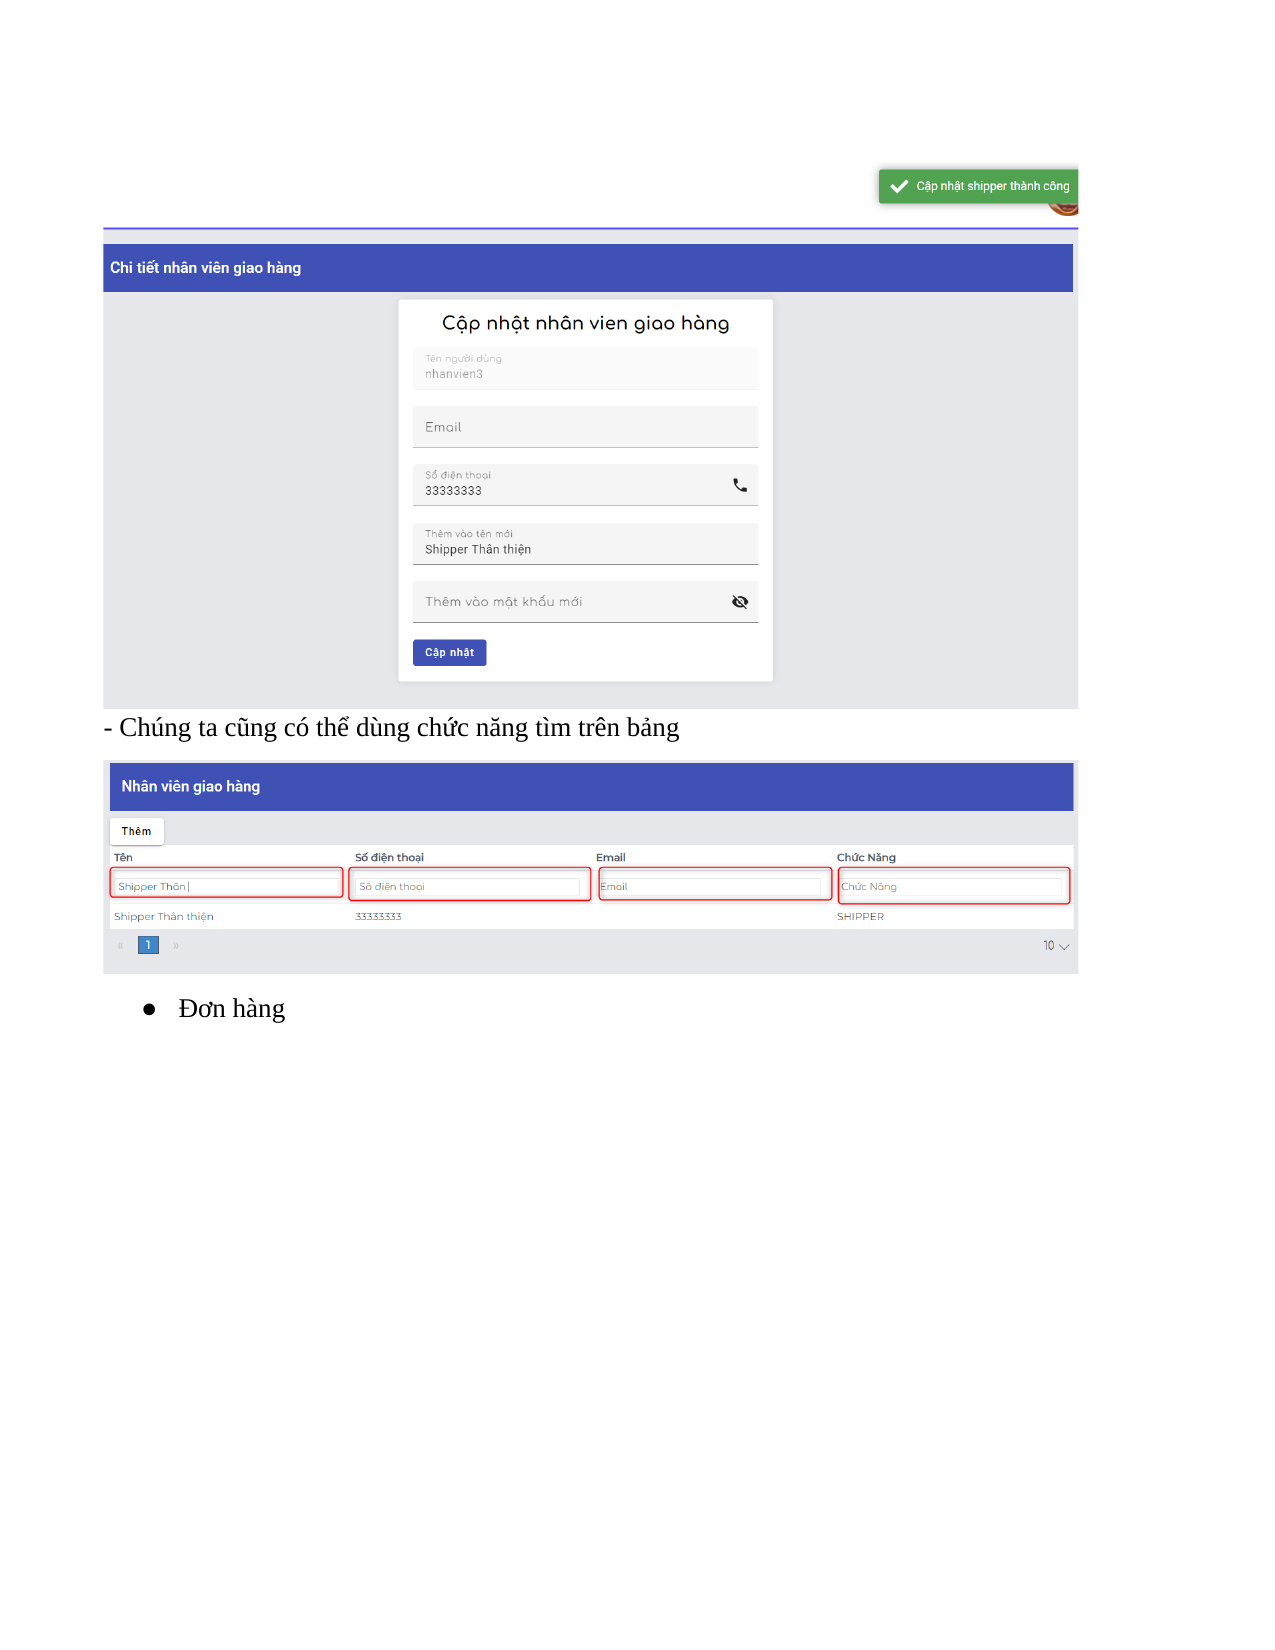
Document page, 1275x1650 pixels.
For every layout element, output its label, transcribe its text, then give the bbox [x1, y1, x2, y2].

list Đơn hàng [141, 992, 1125, 1023]
picture [103, 760, 1079, 974]
picture [103, 162, 1079, 709]
